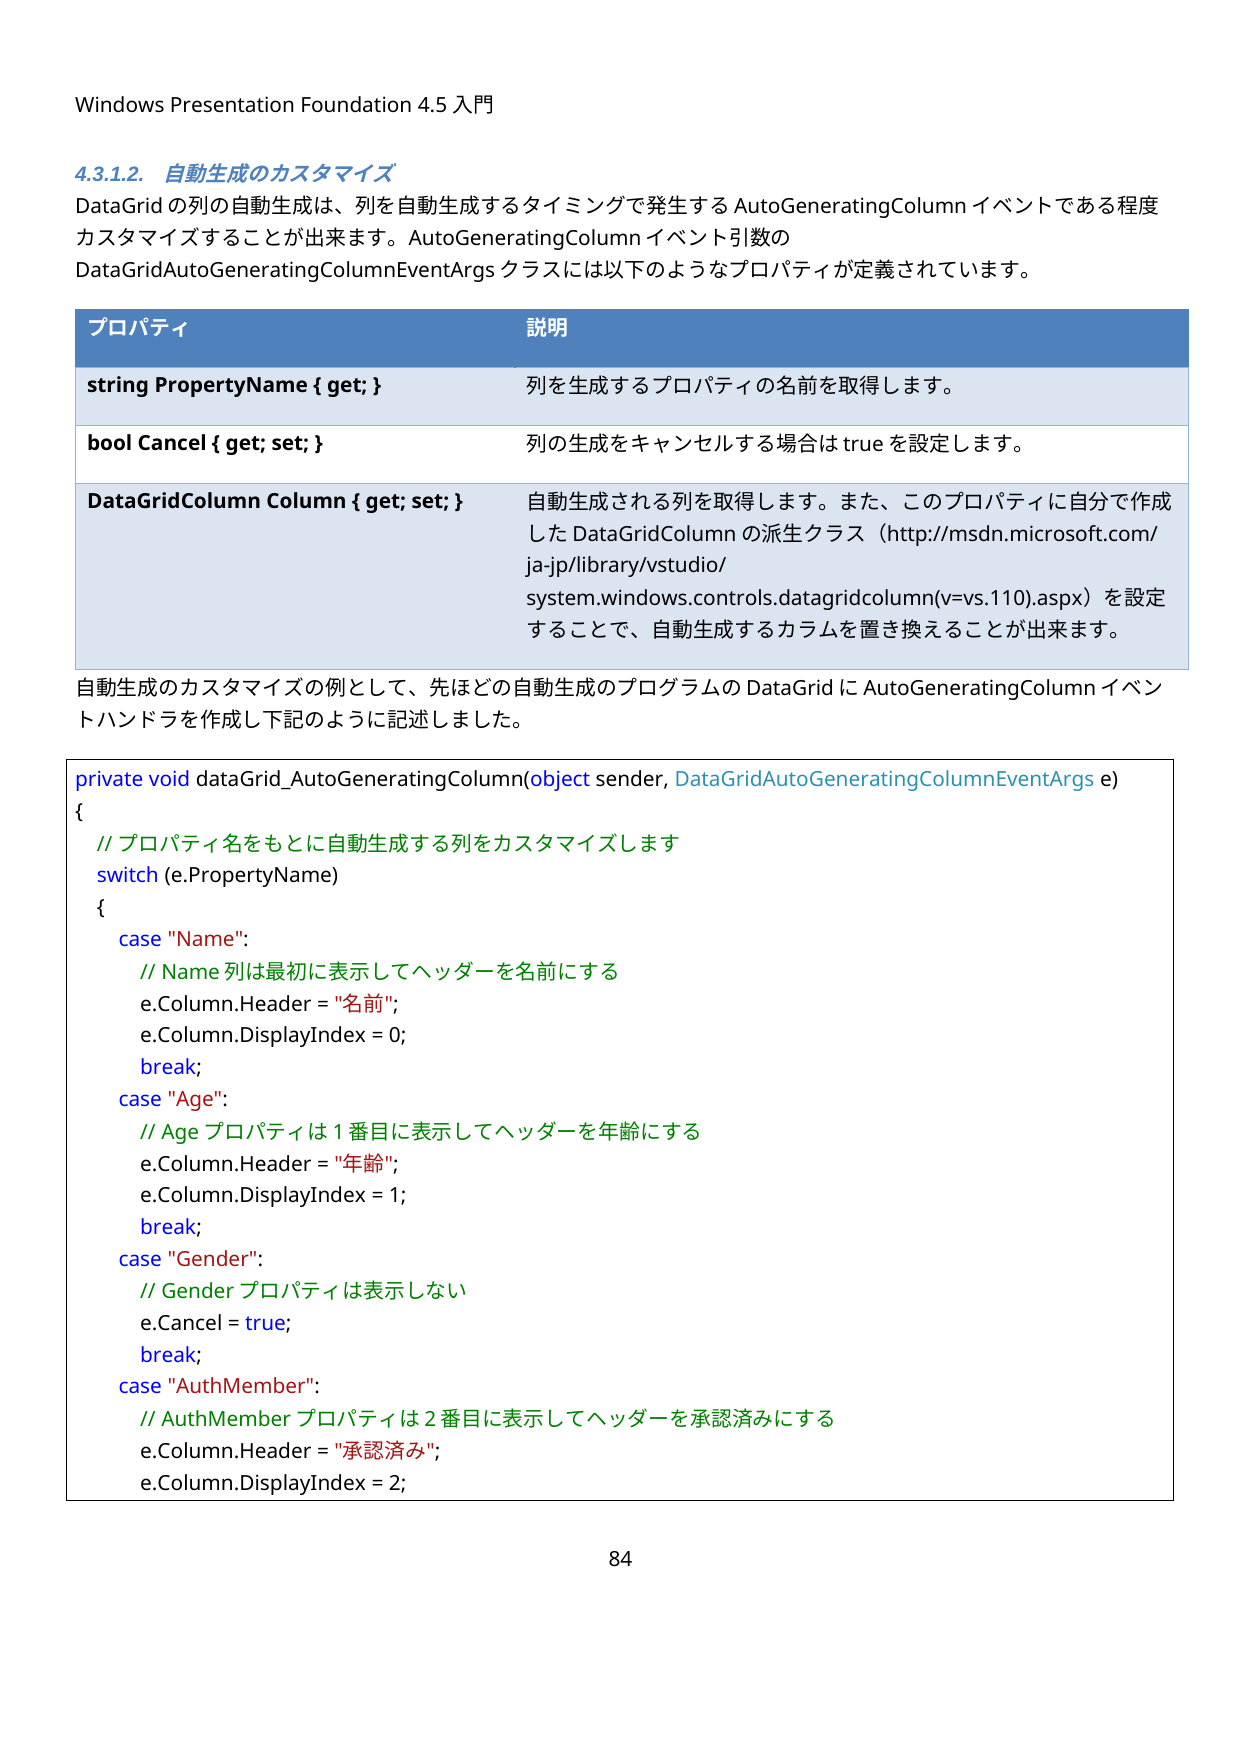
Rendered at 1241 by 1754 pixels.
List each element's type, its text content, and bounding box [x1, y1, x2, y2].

text // AuthMemberプロパティは2番目に表示してヘッダーを承認済みにする [75, 1402, 1165, 1434]
text break; [75, 1050, 1165, 1082]
text case "Name": [75, 922, 1165, 954]
text // Name列は最初に表示してヘッダーを名前にする [75, 954, 1165, 986]
text // Ageプロパティは1番目に表示してヘッダーを年齢にする [75, 1114, 1165, 1146]
text 自動生成のカスタマイズの例として、先ほどの自動生成のプログラムのDataGridにAutoGeneratingColumnイベントハンドラを作成し下記のように記述しました。 [75, 670, 1165, 734]
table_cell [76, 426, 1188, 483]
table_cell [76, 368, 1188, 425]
text e.Column.DisplayIndex = 0; [75, 1018, 1165, 1050]
text e.Column.Header = "名前"; [75, 986, 1165, 1018]
text case "Age": [75, 1082, 1165, 1114]
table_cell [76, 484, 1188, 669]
text break; [75, 1210, 1165, 1242]
text DataGridの列の自動生成は、列を自動生成するタイミングで発生するAutoGeneratingColumnイベントである程度カスタマイズすることが出来ます。AutoGeneratingColumnイベント引数のDataGridAutoGeneratingColumnEventArgsクラスには以下のようなプロパティが定義されています。 [75, 188, 1165, 284]
text case "AuthMember": [75, 1370, 1165, 1402]
text { [75, 890, 1165, 922]
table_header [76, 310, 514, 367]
text // Genderプロパティは表示しない [75, 1274, 1165, 1306]
text e.Column.DisplayIndex = 2; [67, 1463, 1173, 1500]
subtitle 自動生成のカスタマイズ [75, 156, 1165, 188]
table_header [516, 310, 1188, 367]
text e.Column.Header = "年齢"; [75, 1146, 1165, 1178]
text switch (e.PropertyName) [75, 858, 1165, 890]
text case "Gender": [75, 1242, 1165, 1274]
text e.Cancel = true; [75, 1306, 1165, 1338]
text e.Column.DisplayIndex = 1; [75, 1178, 1165, 1210]
text { [75, 794, 1165, 826]
text // プロパティ名をもとに自動生成する列をカスタマイズします [75, 826, 1165, 858]
text break; [75, 1338, 1165, 1370]
text private void dataGrid_AutoGeneratingColumn(object sender, DataGridAutoGeneratingColumnEventArgs e) [67, 760, 1173, 794]
text e.Column.Header = "承認済み"; [75, 1434, 1165, 1463]
